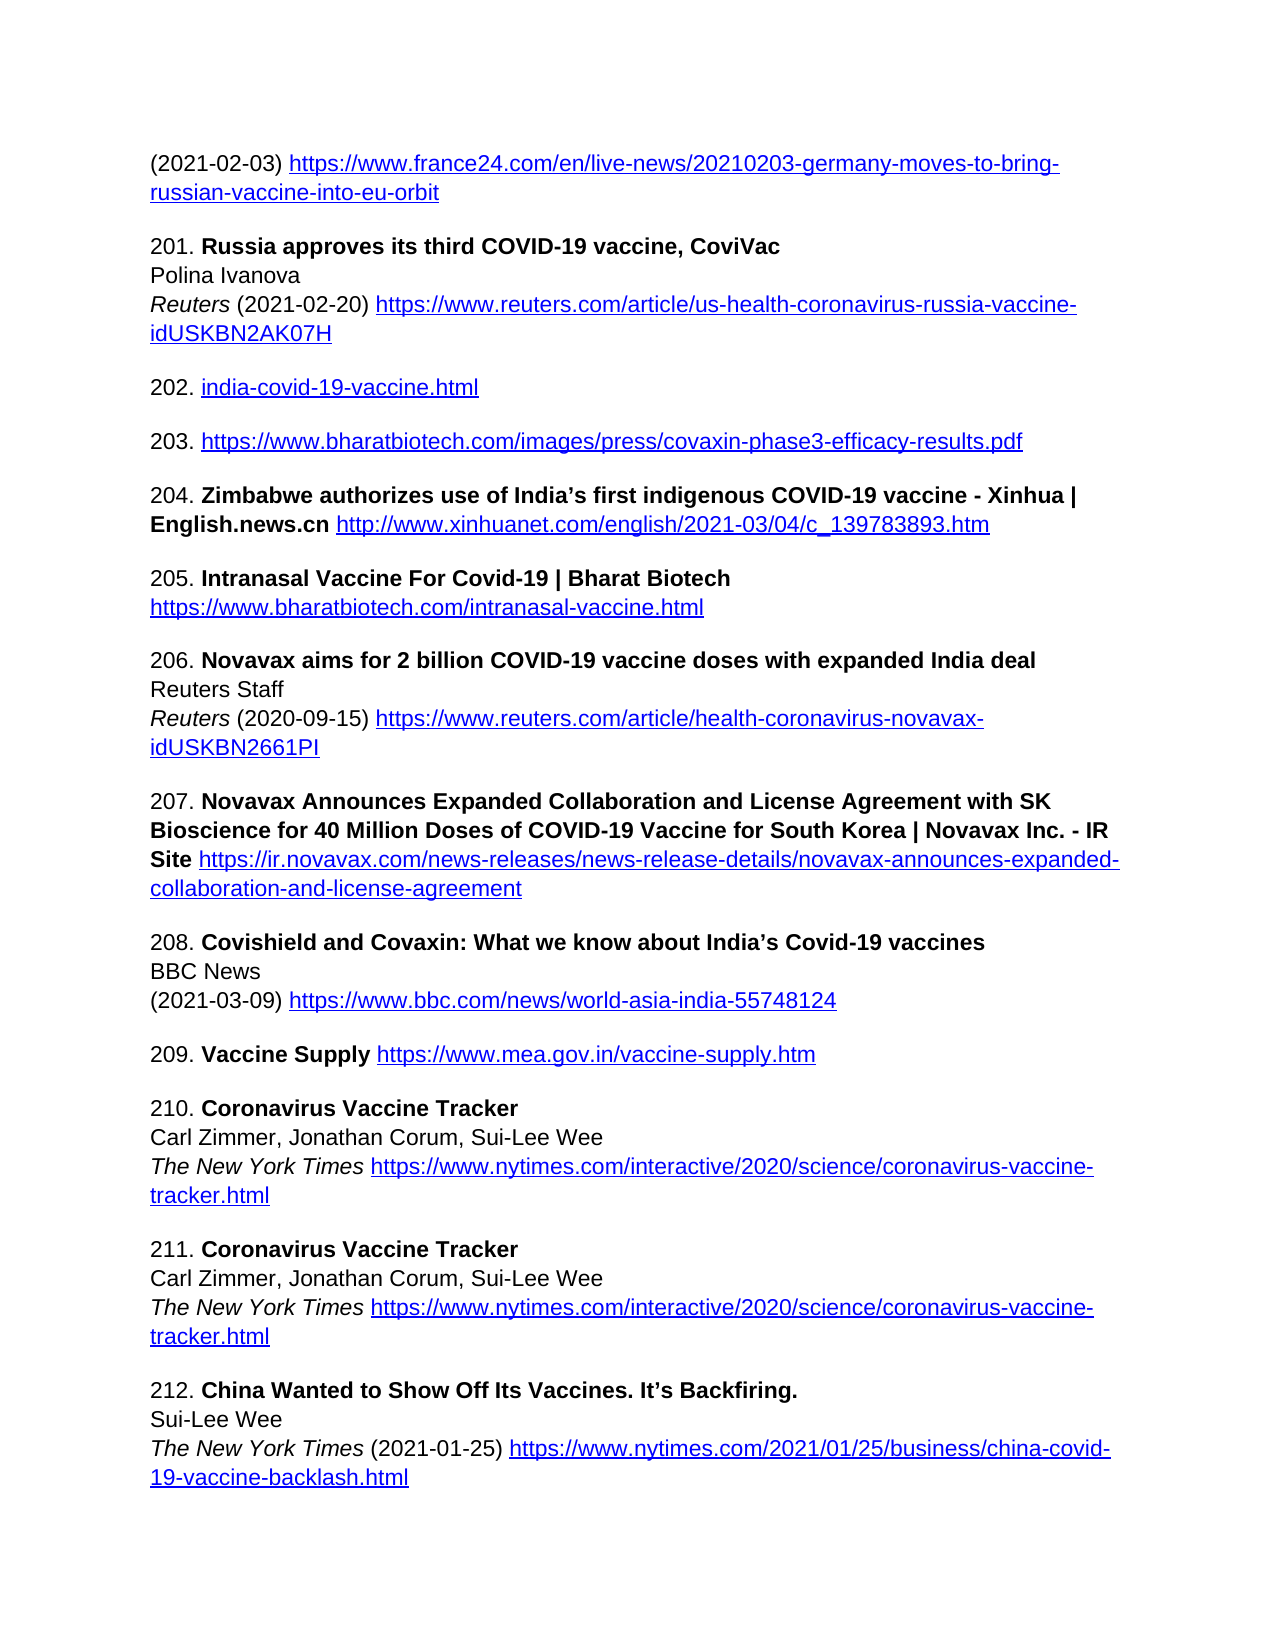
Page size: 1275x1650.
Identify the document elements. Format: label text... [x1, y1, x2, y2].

text 205. Intranasal Vaccine For Covid-19 | Bharat Biotech https://www.bharatbiotech.com/intranasal-vaccine.html [150, 564, 1125, 620]
text 203. https://www.bharatbiotech.com/images/press/covaxin-phase3-efficacy-results.pdf [150, 428, 1125, 454]
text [150, 150, 1125, 205]
text 210. Coronavirus Vaccine Tracker Carl Zimmer, Jonathan Corum, Sui-Lee Wee The New York Times https://www.nytimes.com/interactive/2020/science/coronavirus-vaccine-tracker.html [150, 1095, 1125, 1208]
text 204. Zimbabwe authorizes use of India’s first indigenous COVID-19 vaccine - Xinhua | English.news.cn http://www.xinhuanet.com/english/2021-03/04/c_139783893.htm [150, 482, 1125, 537]
text 211. Coronavirus Vaccine Tracker Carl Zimmer, Jonathan Corum, Sui-Lee Wee The New York Times https://www.nytimes.com/interactive/2020/science/coronavirus-vaccine-tracker.html [150, 1236, 1125, 1349]
text 209. Vaccine Supply https://www.mea.gov.in/vaccine-supply.htm [150, 1041, 1125, 1067]
text 208. Covishield and Covaxin: What we know about India’s Covid-19 vaccines BBC News (2021-03-09) https://www.bbc.com/news/world-asia-india-55748124 [150, 929, 1125, 1013]
text 212. China Wanted to Show Off Its Vaccines. It’s Backfiring. Sui-Lee Wee The New York Times (2021-01-25) https://www.nytimes.com/2021/01/25/business/china-covid-19-vaccine-backlash.html [150, 1377, 1125, 1490]
text 202. india-covid-19-vaccine.html [150, 374, 1125, 400]
text 206. Novavax aims for 2 billion COVID-19 vaccine doses with expanded India deal Reuters Staff Reuters (2020-09-15) https://www.reuters.com/article/health-coronavirus-novavax-idUSKBN2661PI [150, 647, 1125, 761]
text 207. Novavax Announces Expanded Collaboration and License Agreement with SK Bioscience for 40 Million Doses of COVID-19 Vaccine for South Korea | Novavax Inc. - IR Site https://ir.novavax.com/news-releases/news-release-details/novavax-announces-expanded-collaboration-and-license-agreement [150, 788, 1125, 902]
text 201. Russia approves its third COVID-19 vaccine, CoviVac Polina Ivanova Reuters (2021-02-20) https://www.reuters.com/article/us-health-coronavirus-russia-vaccine-idUSKBN2AK07H [150, 233, 1125, 346]
